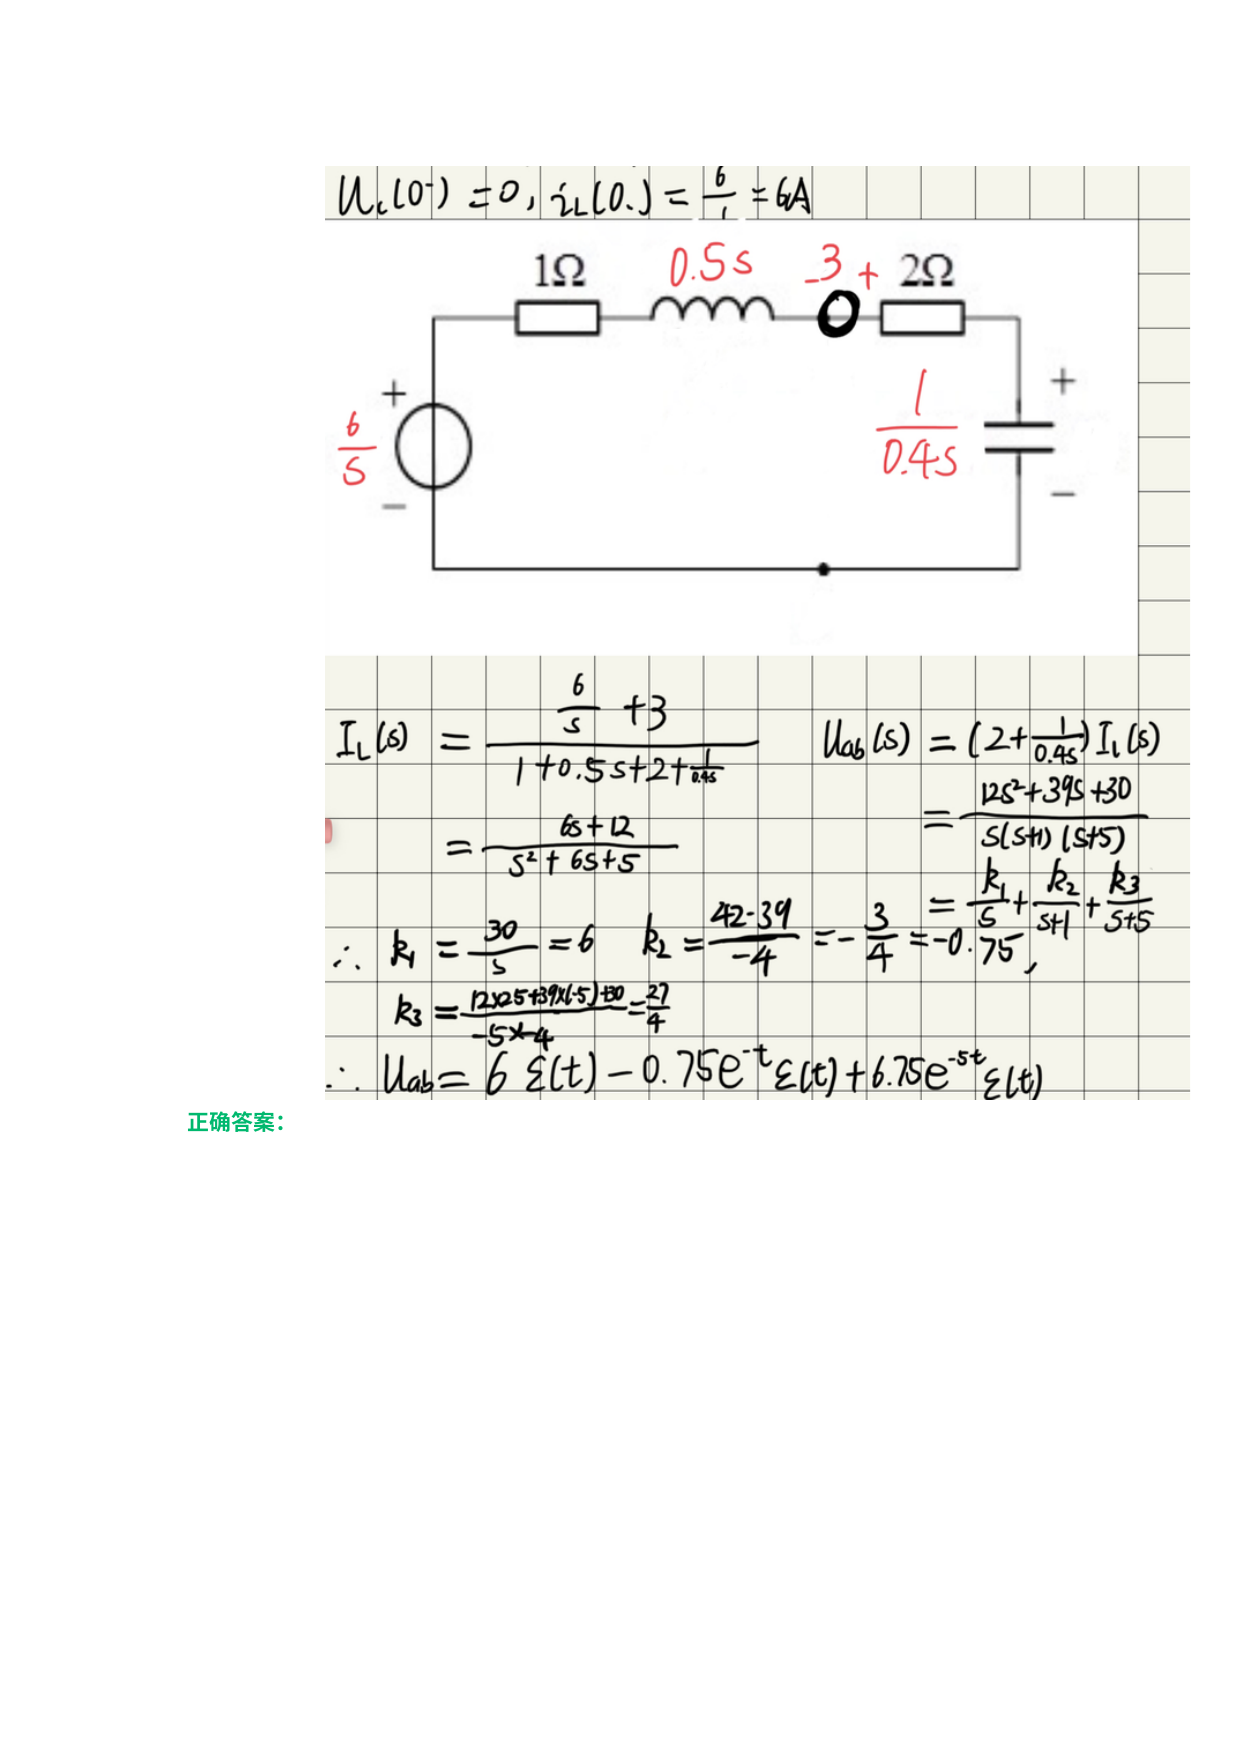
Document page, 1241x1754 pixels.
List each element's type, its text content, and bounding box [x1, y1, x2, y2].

picture [325, 166, 1191, 1100]
text 正确答案： [187, 1104, 1053, 1137]
